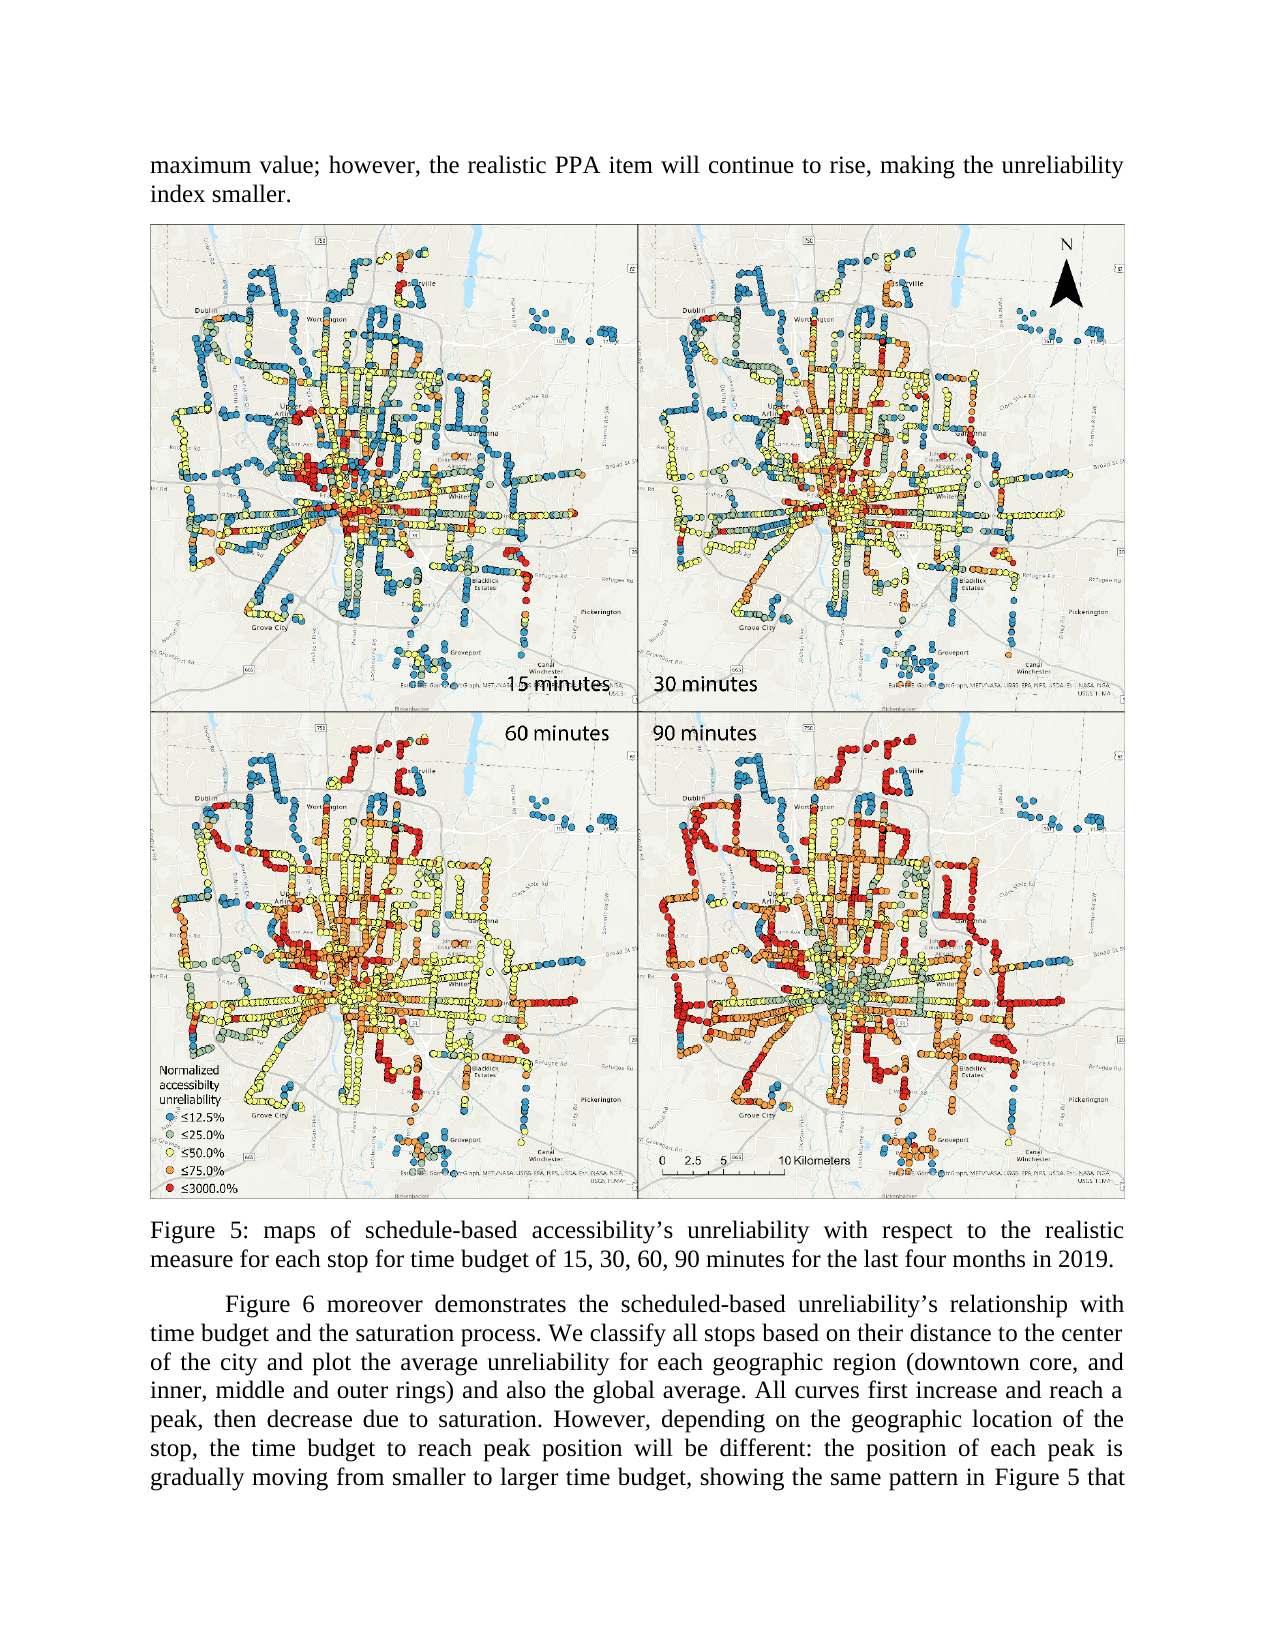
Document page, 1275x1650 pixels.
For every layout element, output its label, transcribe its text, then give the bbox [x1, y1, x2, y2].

picture [150, 224, 1125, 1199]
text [150, 150, 1125, 207]
text Figure 5: maps of schedule-based accessibility’s unreliability with respect to the realistic measure for each stop for time budget of 15, 30, 60, 90 minutes for the last four months in 2019. [150, 1215, 1125, 1273]
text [150, 1289, 1125, 1491]
